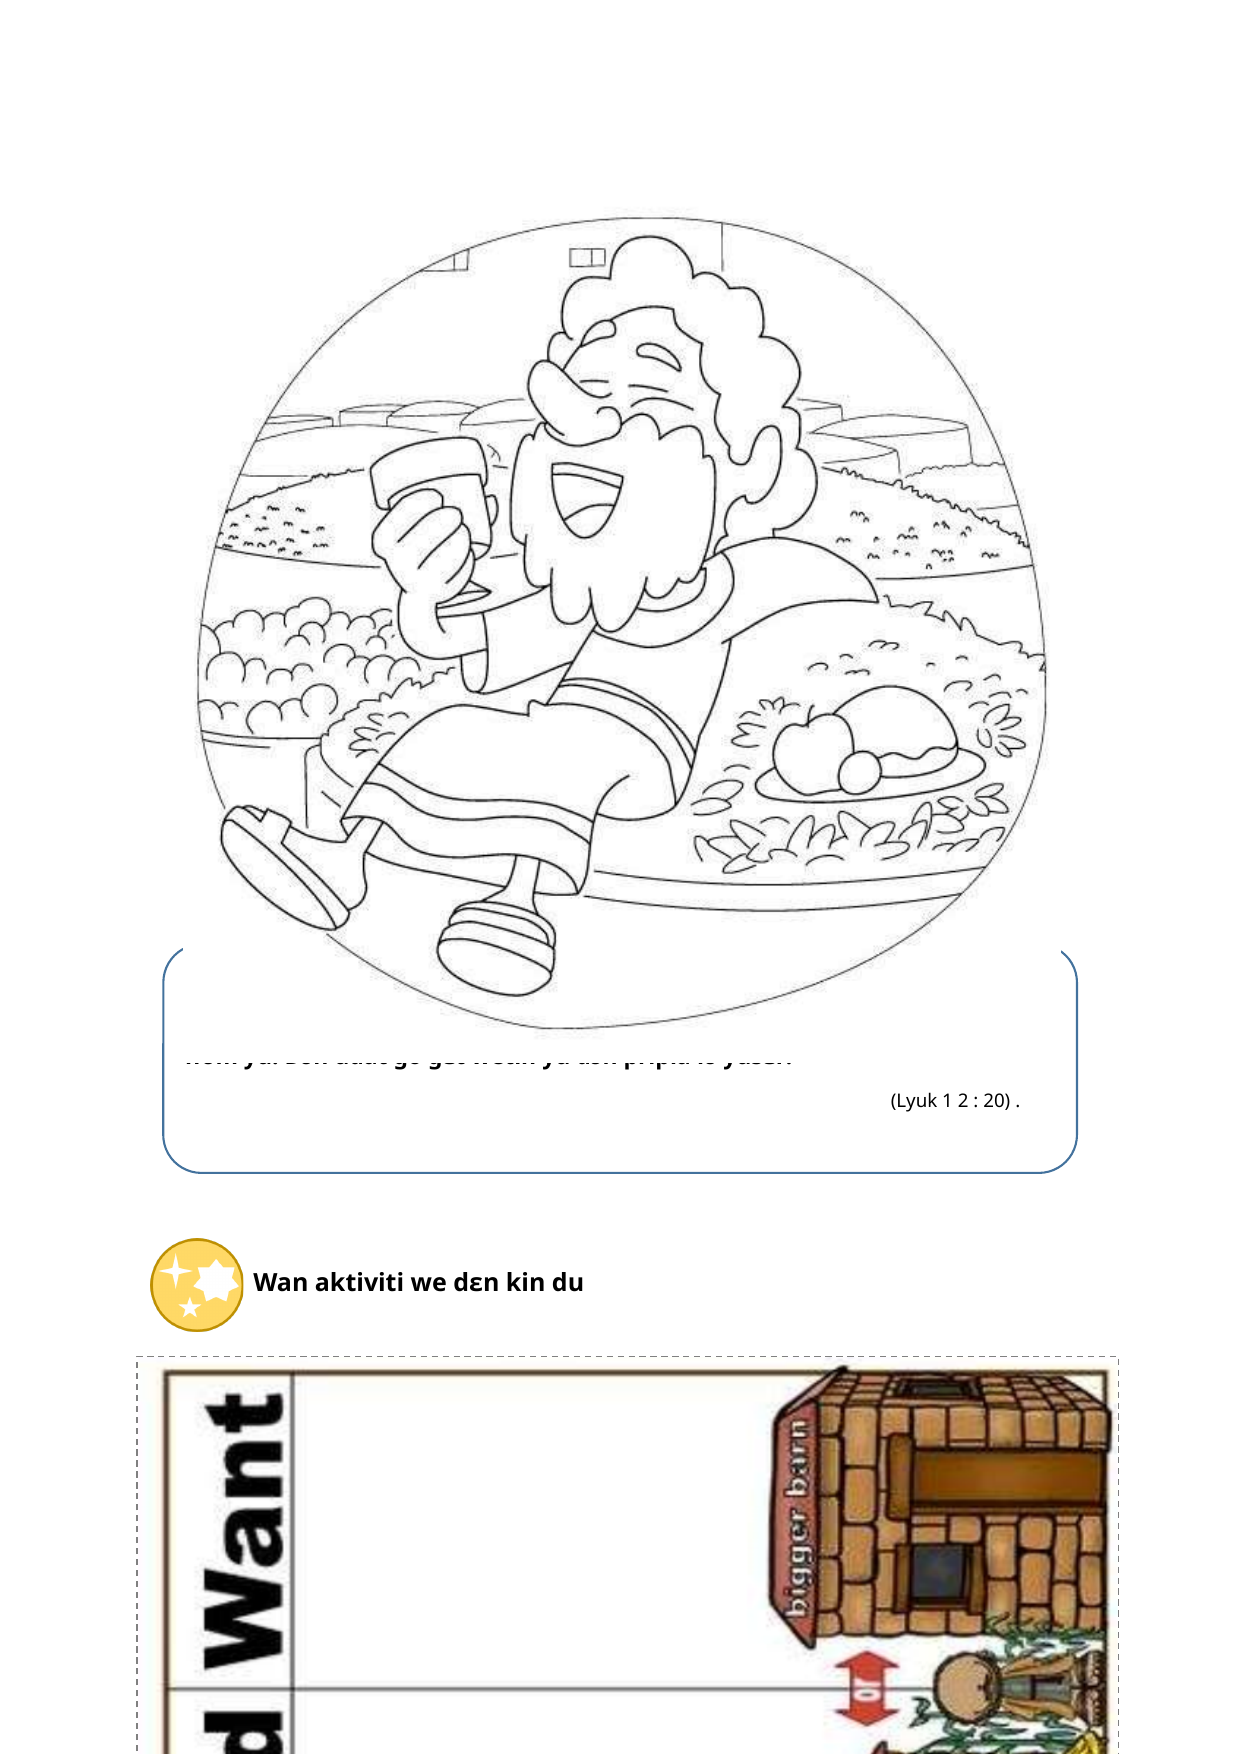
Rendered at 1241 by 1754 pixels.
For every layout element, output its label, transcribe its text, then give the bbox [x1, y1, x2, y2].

text frɔm yu. Dɔn udat go gɛt wetin yu dɔn pripia fɔ yusɛf?’ [150, 1040, 1090, 1071]
text (Lyuk 1 2 : 20) . [150, 1088, 1090, 1113]
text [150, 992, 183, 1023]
text Wan aktiviti we dɛn kin du [244, 1264, 1090, 1298]
picture [183, 184, 1061, 1063]
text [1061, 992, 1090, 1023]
picture [150, 1238, 244, 1332]
picture [139, 1357, 1118, 1754]
